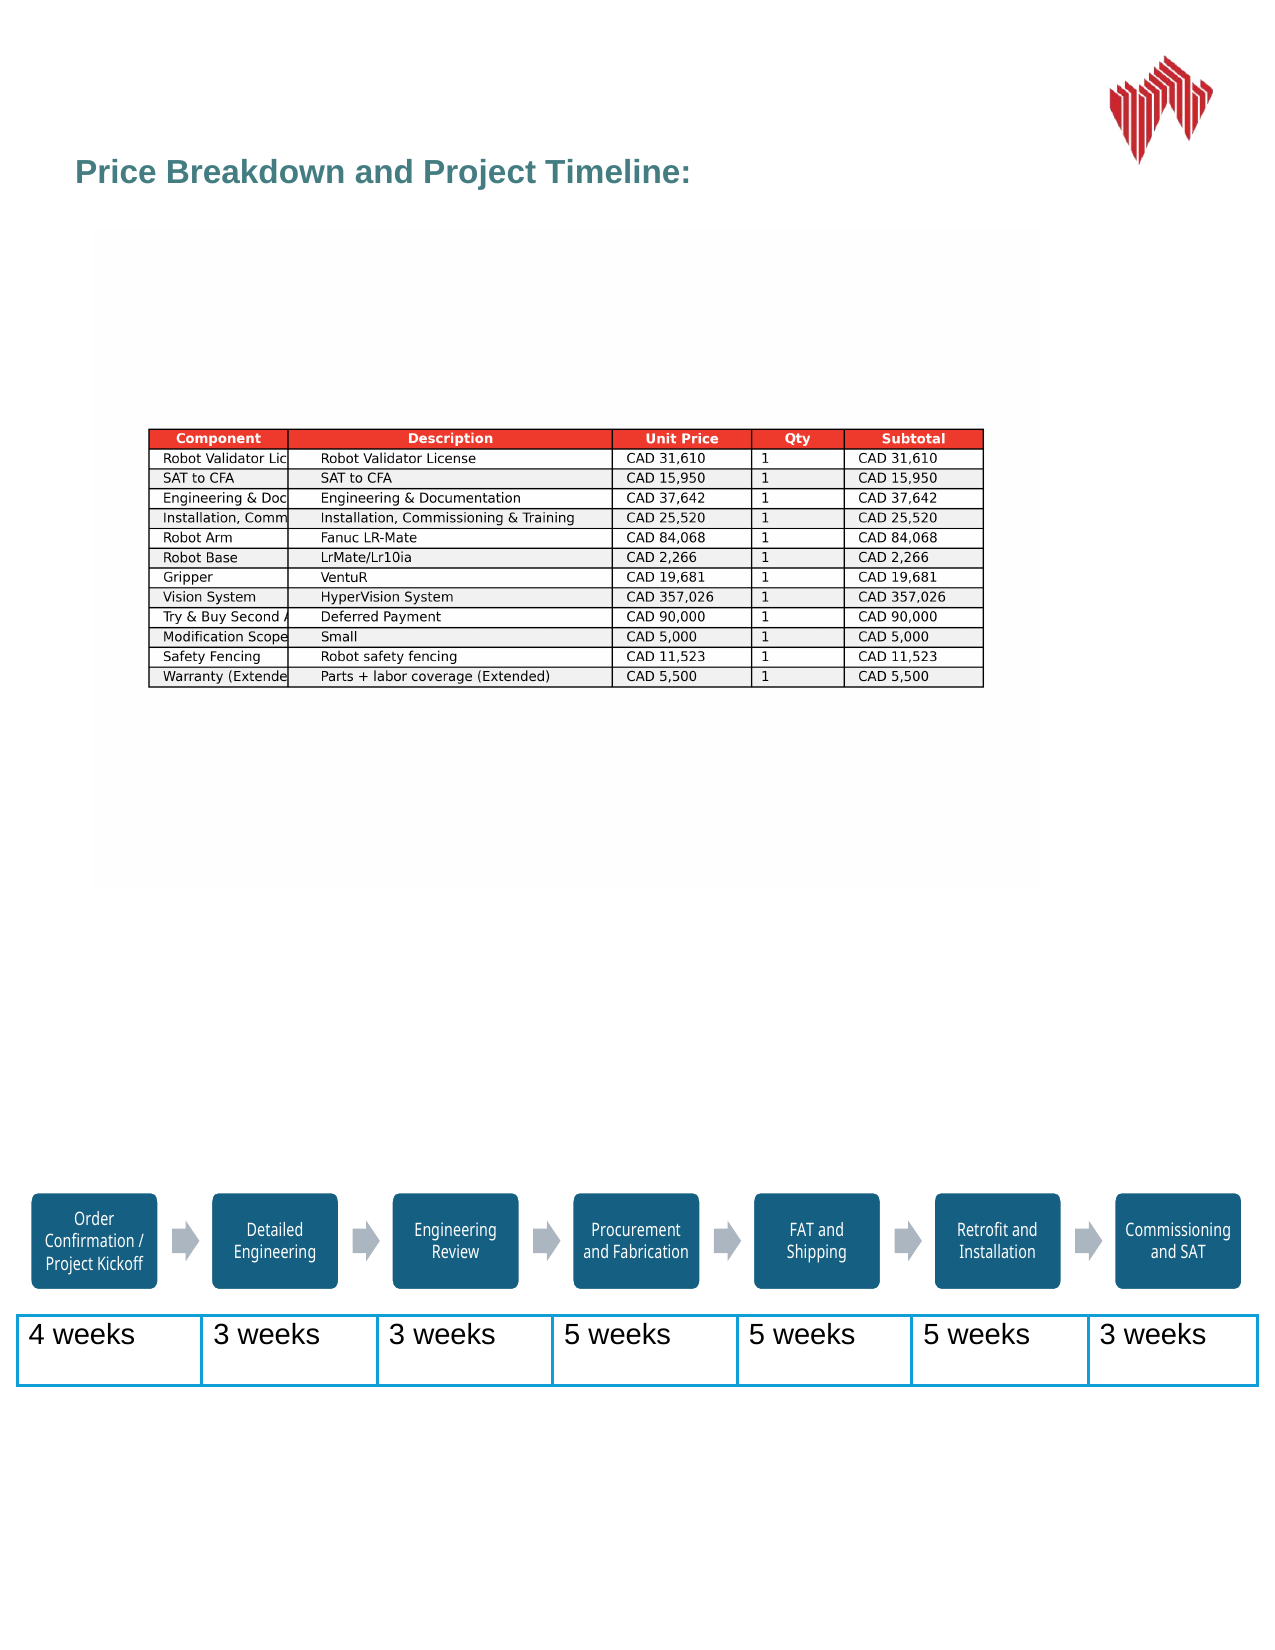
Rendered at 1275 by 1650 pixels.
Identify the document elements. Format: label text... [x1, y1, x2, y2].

table_header 3 weeks [379, 1317, 551, 1384]
text Price Breakdown and Project Timeline: [75, 152, 1200, 190]
table_header 4 weeks [19, 1317, 200, 1384]
table_header 5 weeks [739, 1317, 910, 1384]
table_header 3 weeks [1090, 1317, 1256, 1384]
picture [93, 228, 1039, 888]
table_header 3 weeks [203, 1317, 376, 1384]
table_header 5 weeks [554, 1317, 736, 1384]
picture [1095, 45, 1227, 176]
table_header 5 weeks [913, 1317, 1087, 1384]
